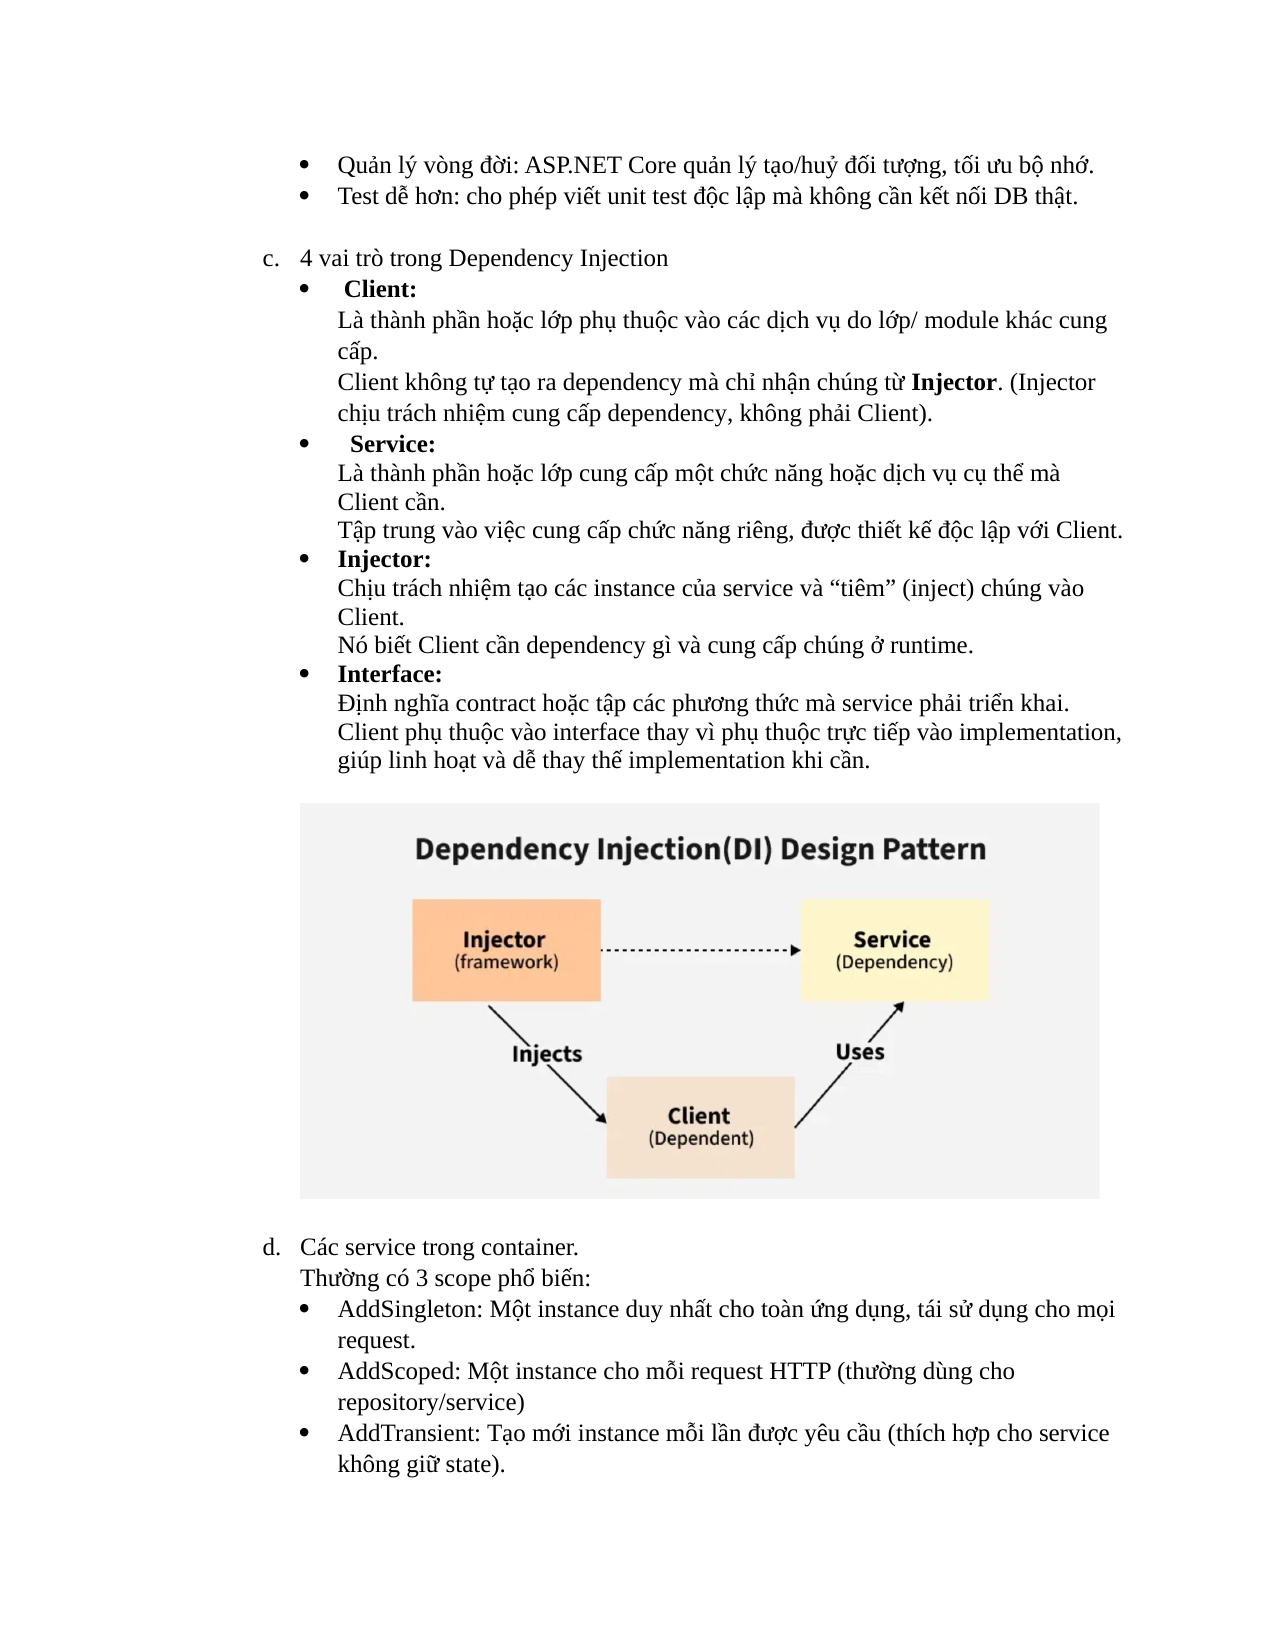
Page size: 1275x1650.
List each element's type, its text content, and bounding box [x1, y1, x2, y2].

picture [300, 803, 1100, 1199]
list AddSingleton: Một instance duy nhất cho toàn ứng dụng, tái sử dụng cho mọi request. [300, 1294, 1125, 1354]
list Thường có 3 scope phổ biến: [300, 1263, 1125, 1292]
list Interface: Định nghĩa contract hoặc tập các phương thức mà service phải triển khai. Client phụ thuộc vào interface thay vì phụ thuộc trực tiếp vào implementation, giúp linh hoạt và dễ thay thế implementation khi cần. [300, 659, 1125, 774]
list Injector: Chịu trách nhiệm tạo các instance của service và “tiêm” (inject) chúng vào Client. Nó biết Client cần dependency gì và cung cấp chúng ở runtime. [300, 544, 1125, 659]
list 4 vai trò trong Dependency Injection [262, 243, 1125, 272]
list AddTransient: Tạo mới instance mỗi lần được yêu cầu (thích hợp cho service không giữ state). [300, 1418, 1125, 1478]
list AddScoped: Một instance cho mỗi request HTTP (thường dùng cho repository/service) [300, 1356, 1125, 1416]
list Client: Là thành phần hoặc lớp phụ thuộc vào các dịch vụ do lớp/ module khác cung cấp. Client không tự tạo ra dependency mà chỉ nhận chúng từ Injector. (Injector chịu trách nhiệm cung cấp dependency, không phải Client). [300, 274, 1125, 427]
list Service: Là thành phần hoặc lớp cung cấp một chức năng hoặc dịch vụ cụ thể mà Client cần. Tập trung vào việc cung cấp chức năng riêng, được thiết kế độc lập với Client. [300, 429, 1125, 544]
list Các service trong container. [262, 1232, 1125, 1261]
list Quản lý vòng đời: ASP.NET Core quản lý tạo/huỷ đối tượng, tối ưu bộ nhớ. [300, 150, 1125, 179]
list Test dễ hơn: cho phép viết unit test độc lập mà không cần kết nối DB thật. [300, 181, 1125, 210]
